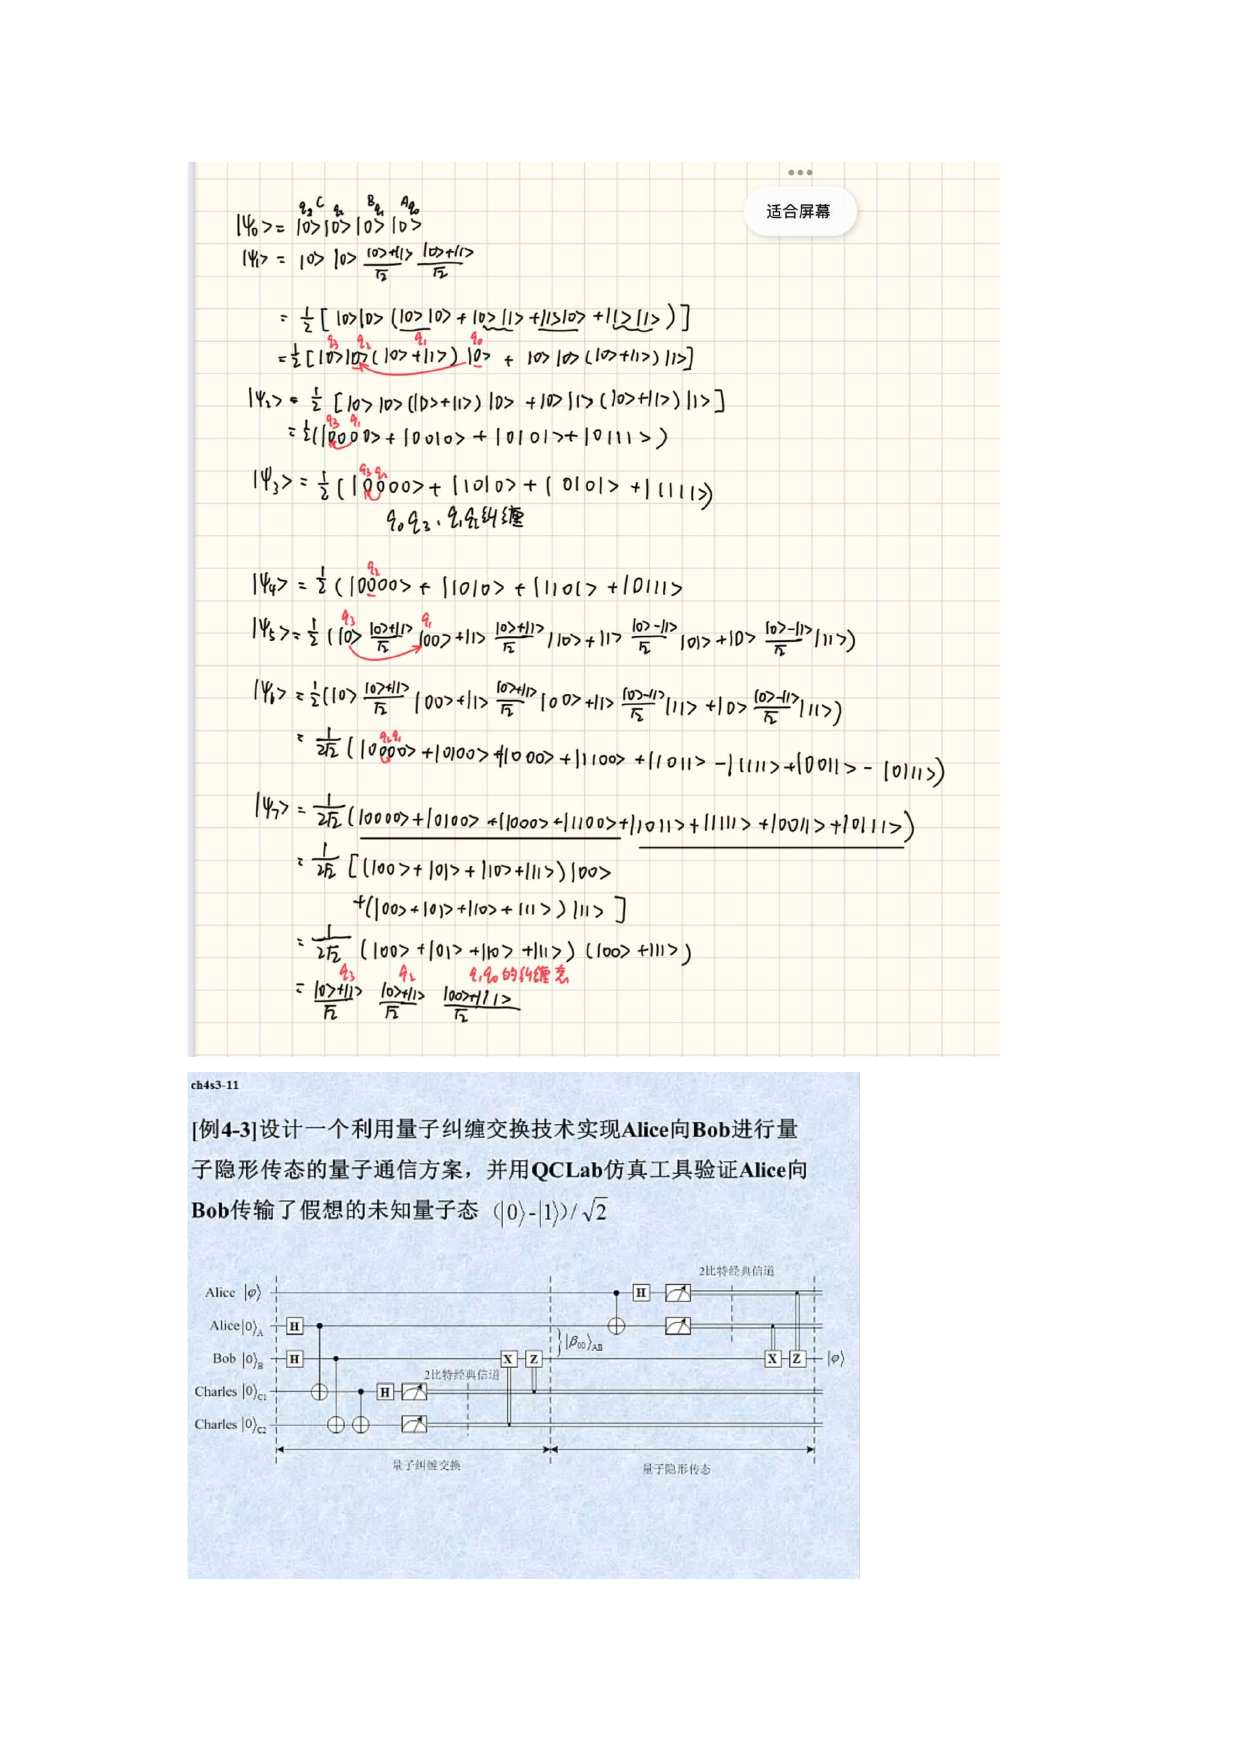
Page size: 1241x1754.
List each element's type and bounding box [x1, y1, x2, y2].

picture [187, 162, 1001, 1057]
picture [187, 1072, 860, 1579]
